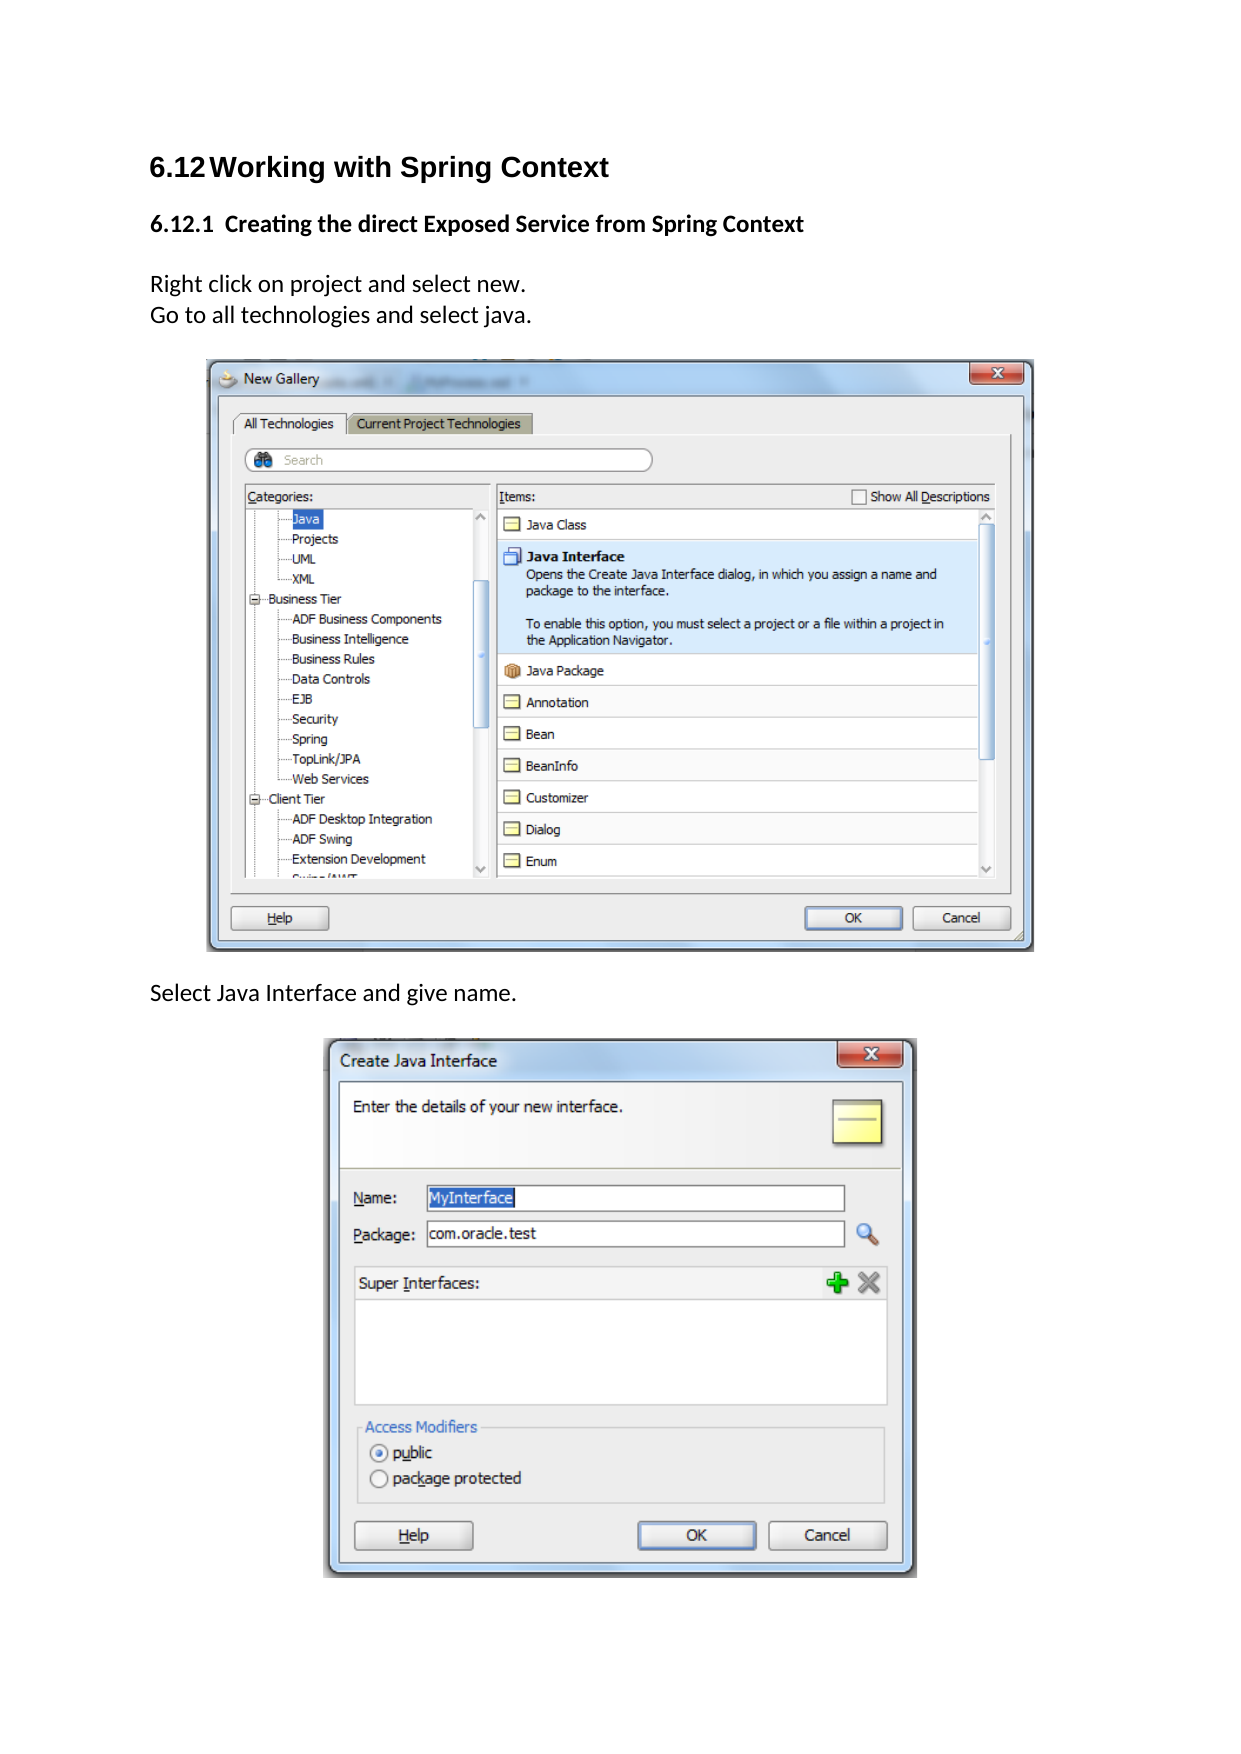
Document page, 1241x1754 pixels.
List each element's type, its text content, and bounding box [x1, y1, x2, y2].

text Go to all technologies and select java. [150, 299, 1090, 329]
picture [206, 359, 1035, 952]
subtitle Creating the direct Exposed Service from Spring Context [150, 208, 1090, 239]
picture [323, 1038, 918, 1578]
text Select Java Interface and give name. [150, 977, 1090, 1007]
text Right click on project and select new. [150, 268, 1090, 299]
subtitle Working with Spring Context [149, 150, 1090, 183]
